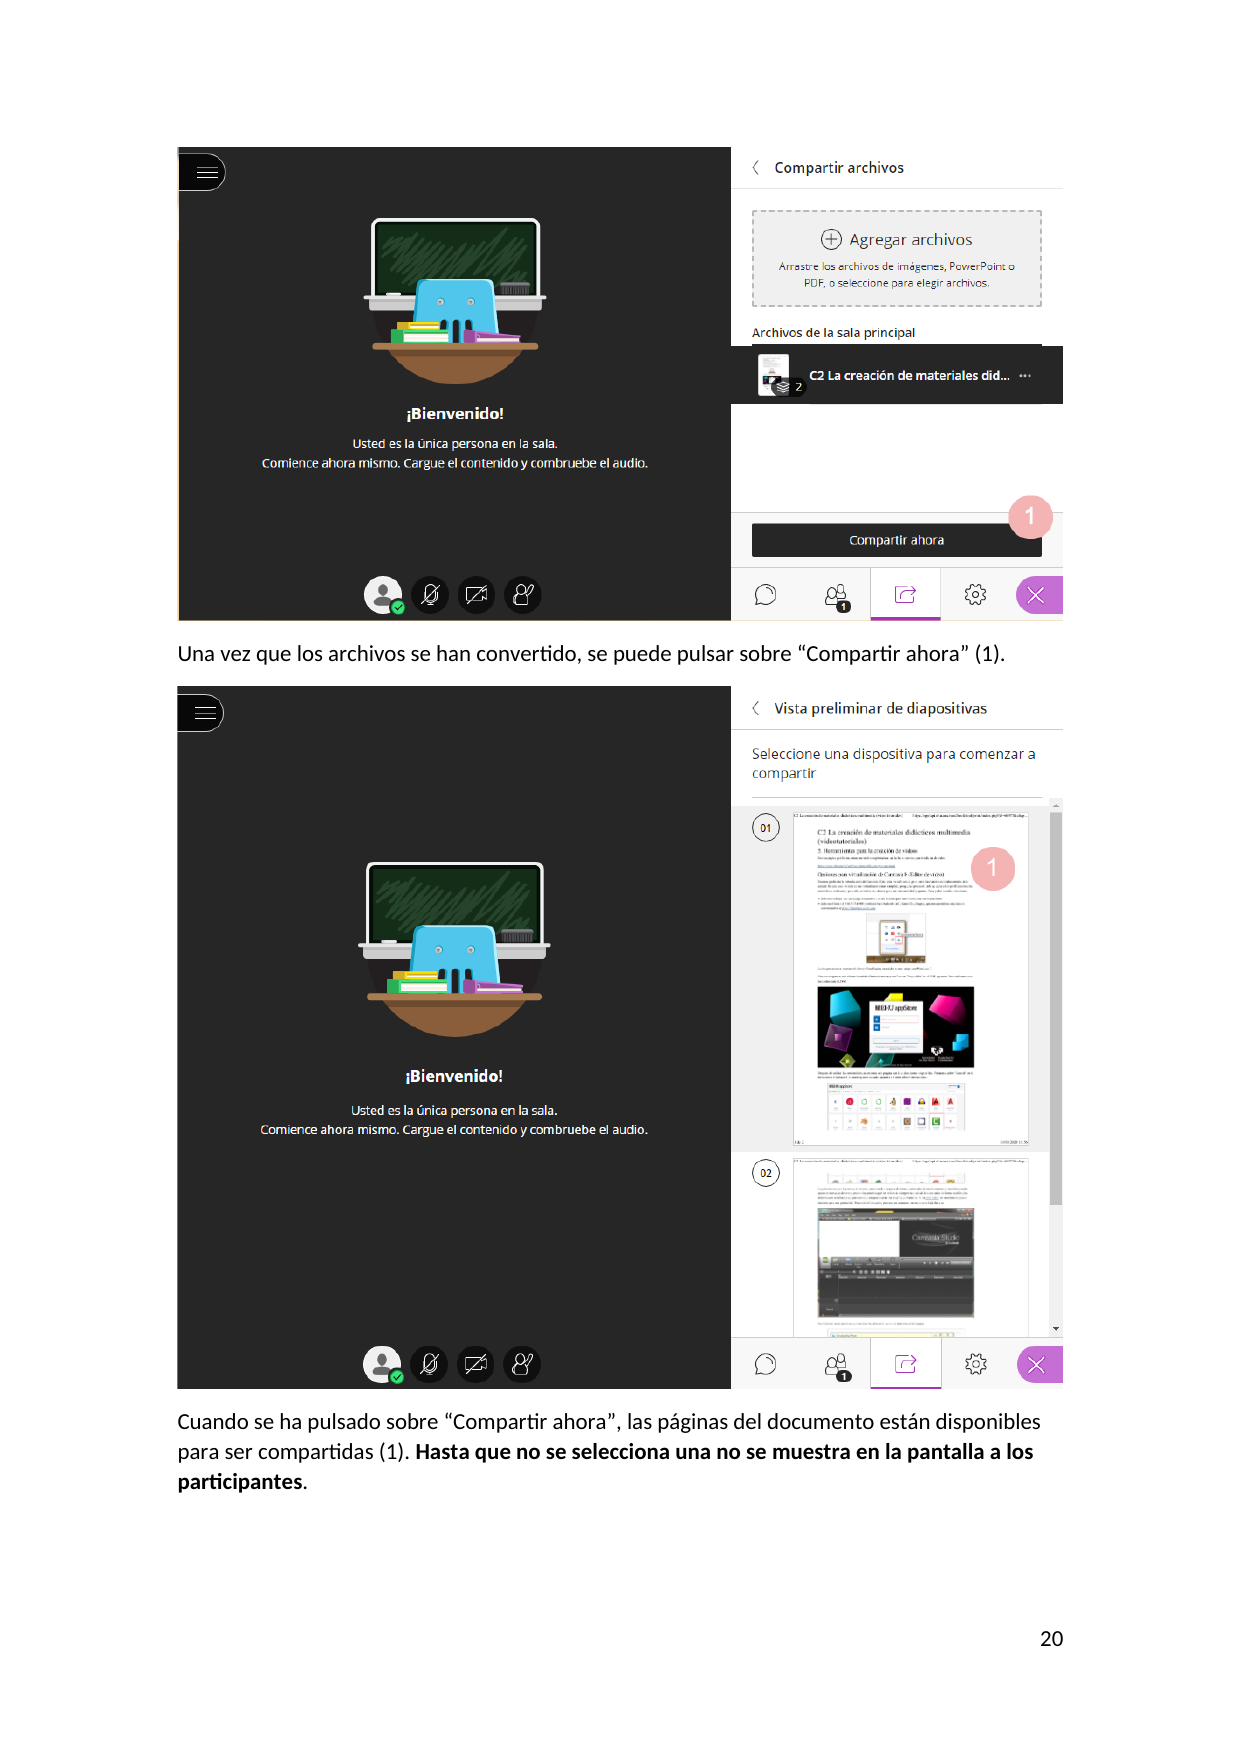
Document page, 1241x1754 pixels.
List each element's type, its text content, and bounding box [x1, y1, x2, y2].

picture [177, 686, 1063, 1389]
picture [177, 147, 1063, 621]
text Una vez que los archivos se han convertido, se puede pulsar sobre “Compartir ahora” (1). [177, 639, 1063, 667]
text Cuando se ha pulsado sobre “Compartir ahora”, las páginas del documento están disponibles para ser compartidas (1). Hasta que no se selecciona una no se muestra en la pantalla a los participantes. [177, 1407, 1063, 1495]
